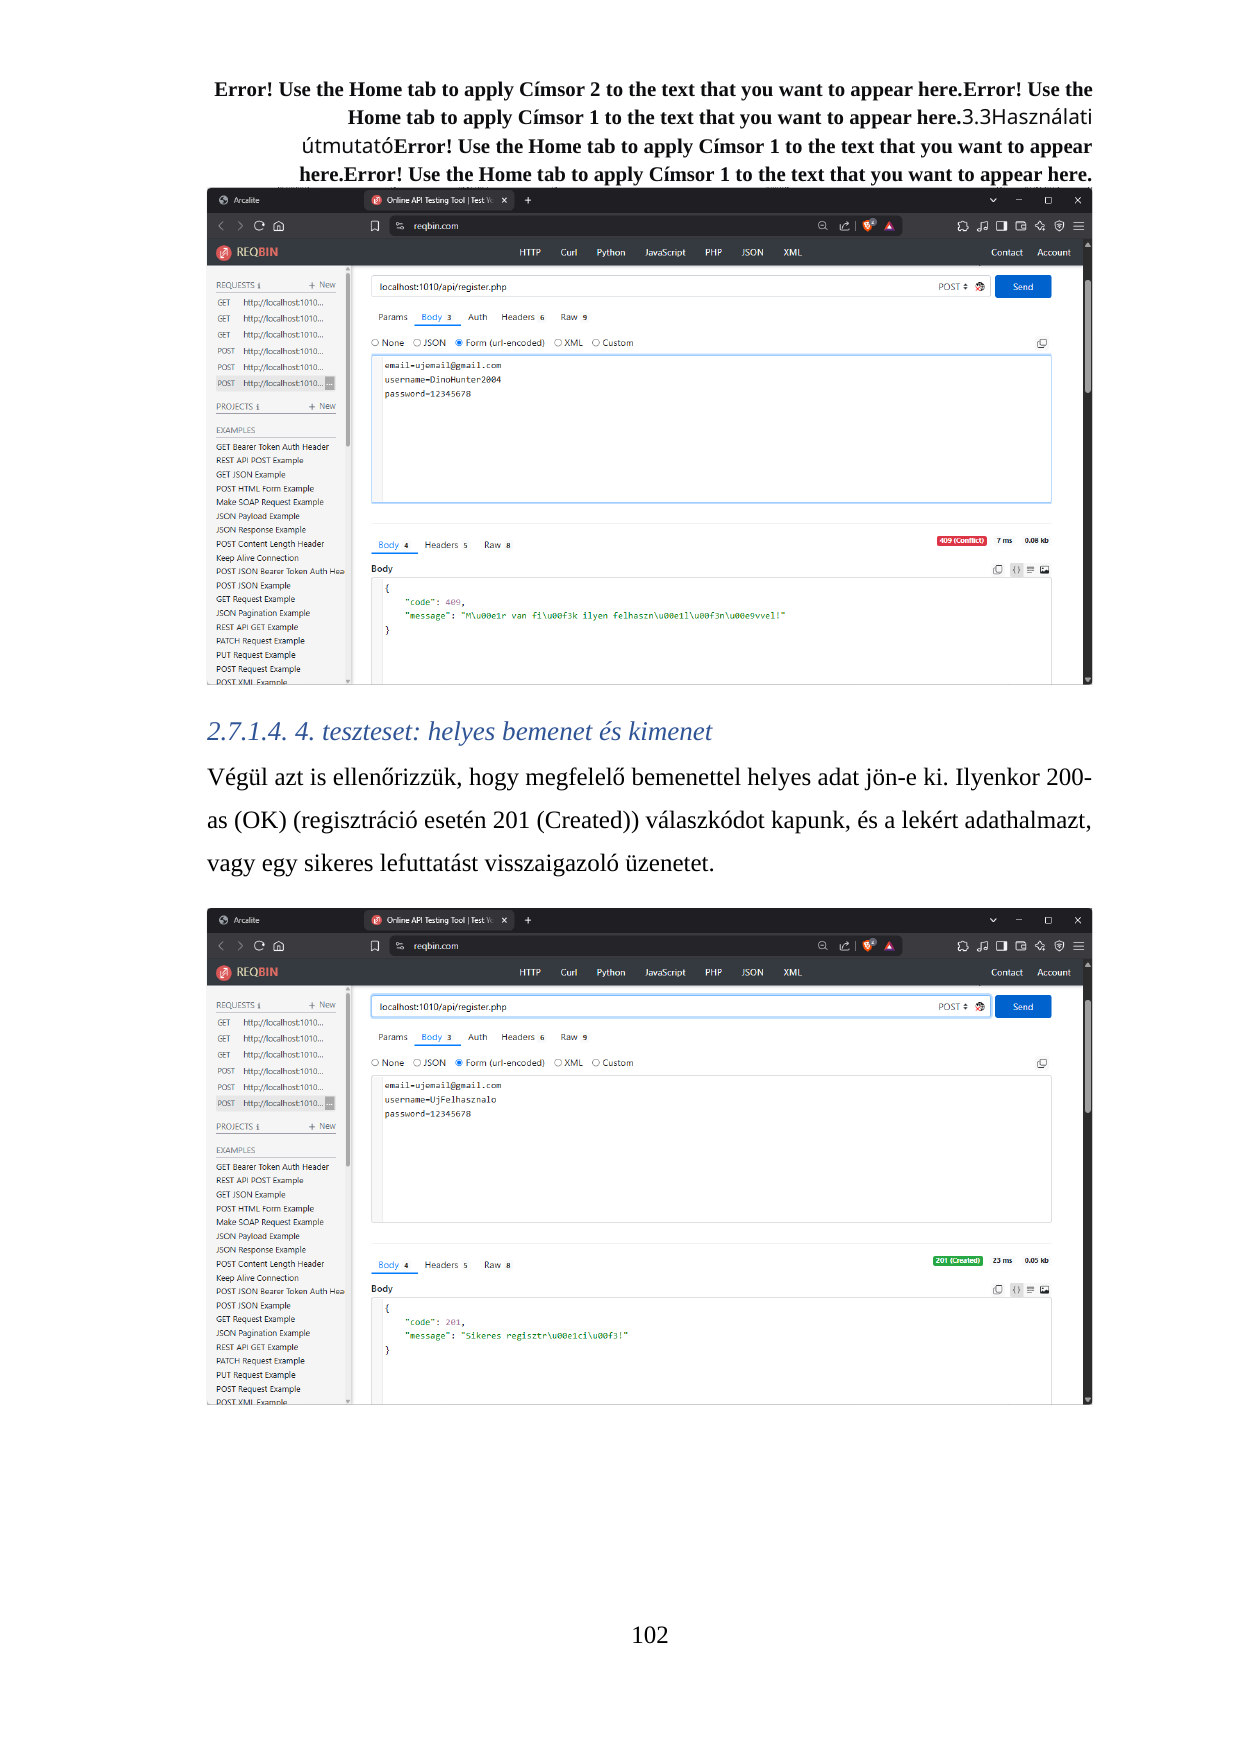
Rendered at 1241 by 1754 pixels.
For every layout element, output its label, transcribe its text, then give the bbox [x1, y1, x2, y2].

picture [206, 187, 1093, 685]
picture [206, 908, 1093, 1405]
subtitle 4. teszteset: helyes bemenet és kimenet [207, 715, 1092, 746]
text Végül azt is ellenőrizzük, hogy megfelelő bemenettel helyes adat jön-e ki. Ilyenkor 200-as (OK) (regisztráció esetén 201 (Created)) válaszkódot kapunk, és a lekért adathalmazt, vagy egy sikeres lefuttatást visszaigazoló üzenetet. [207, 762, 1092, 877]
